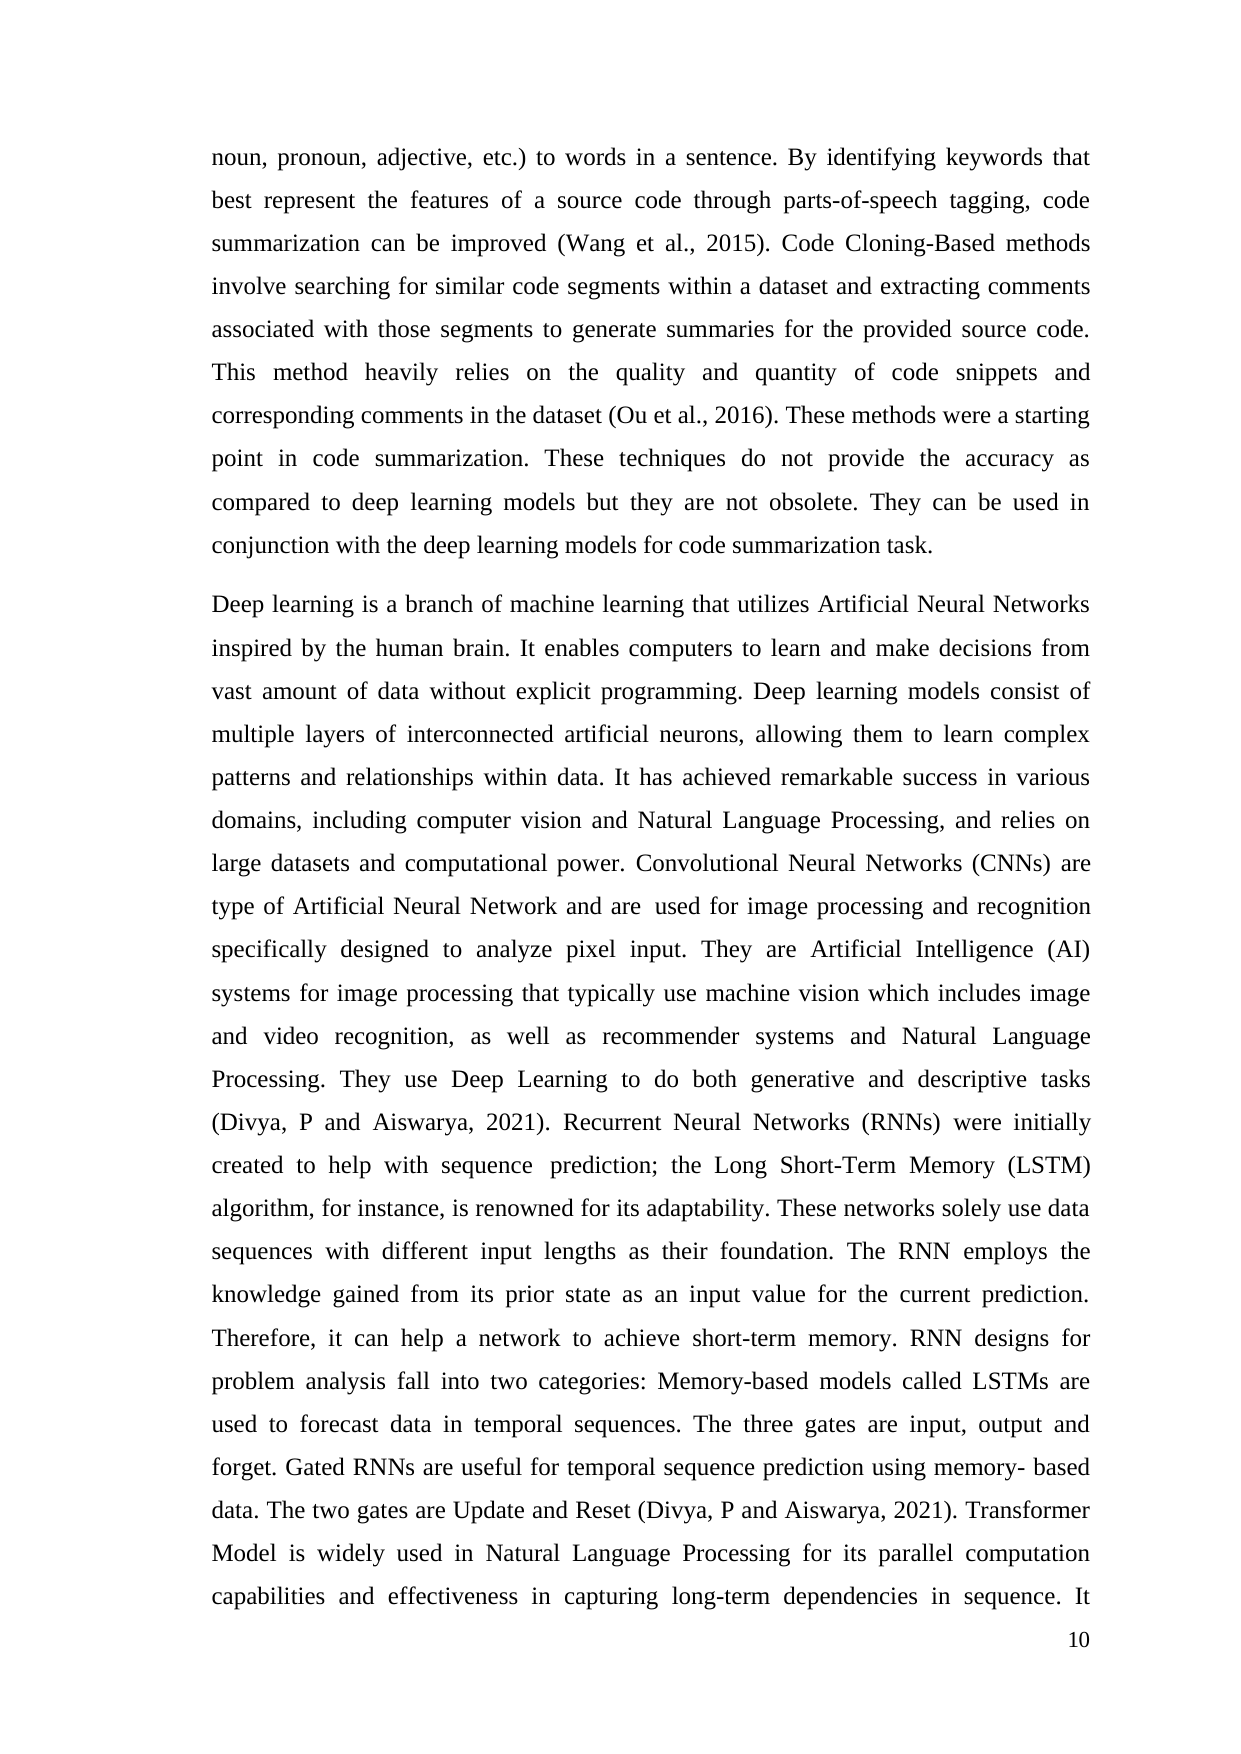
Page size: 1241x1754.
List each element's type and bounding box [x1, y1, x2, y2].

text [211, 589, 1091, 1610]
text [211, 142, 1091, 558]
